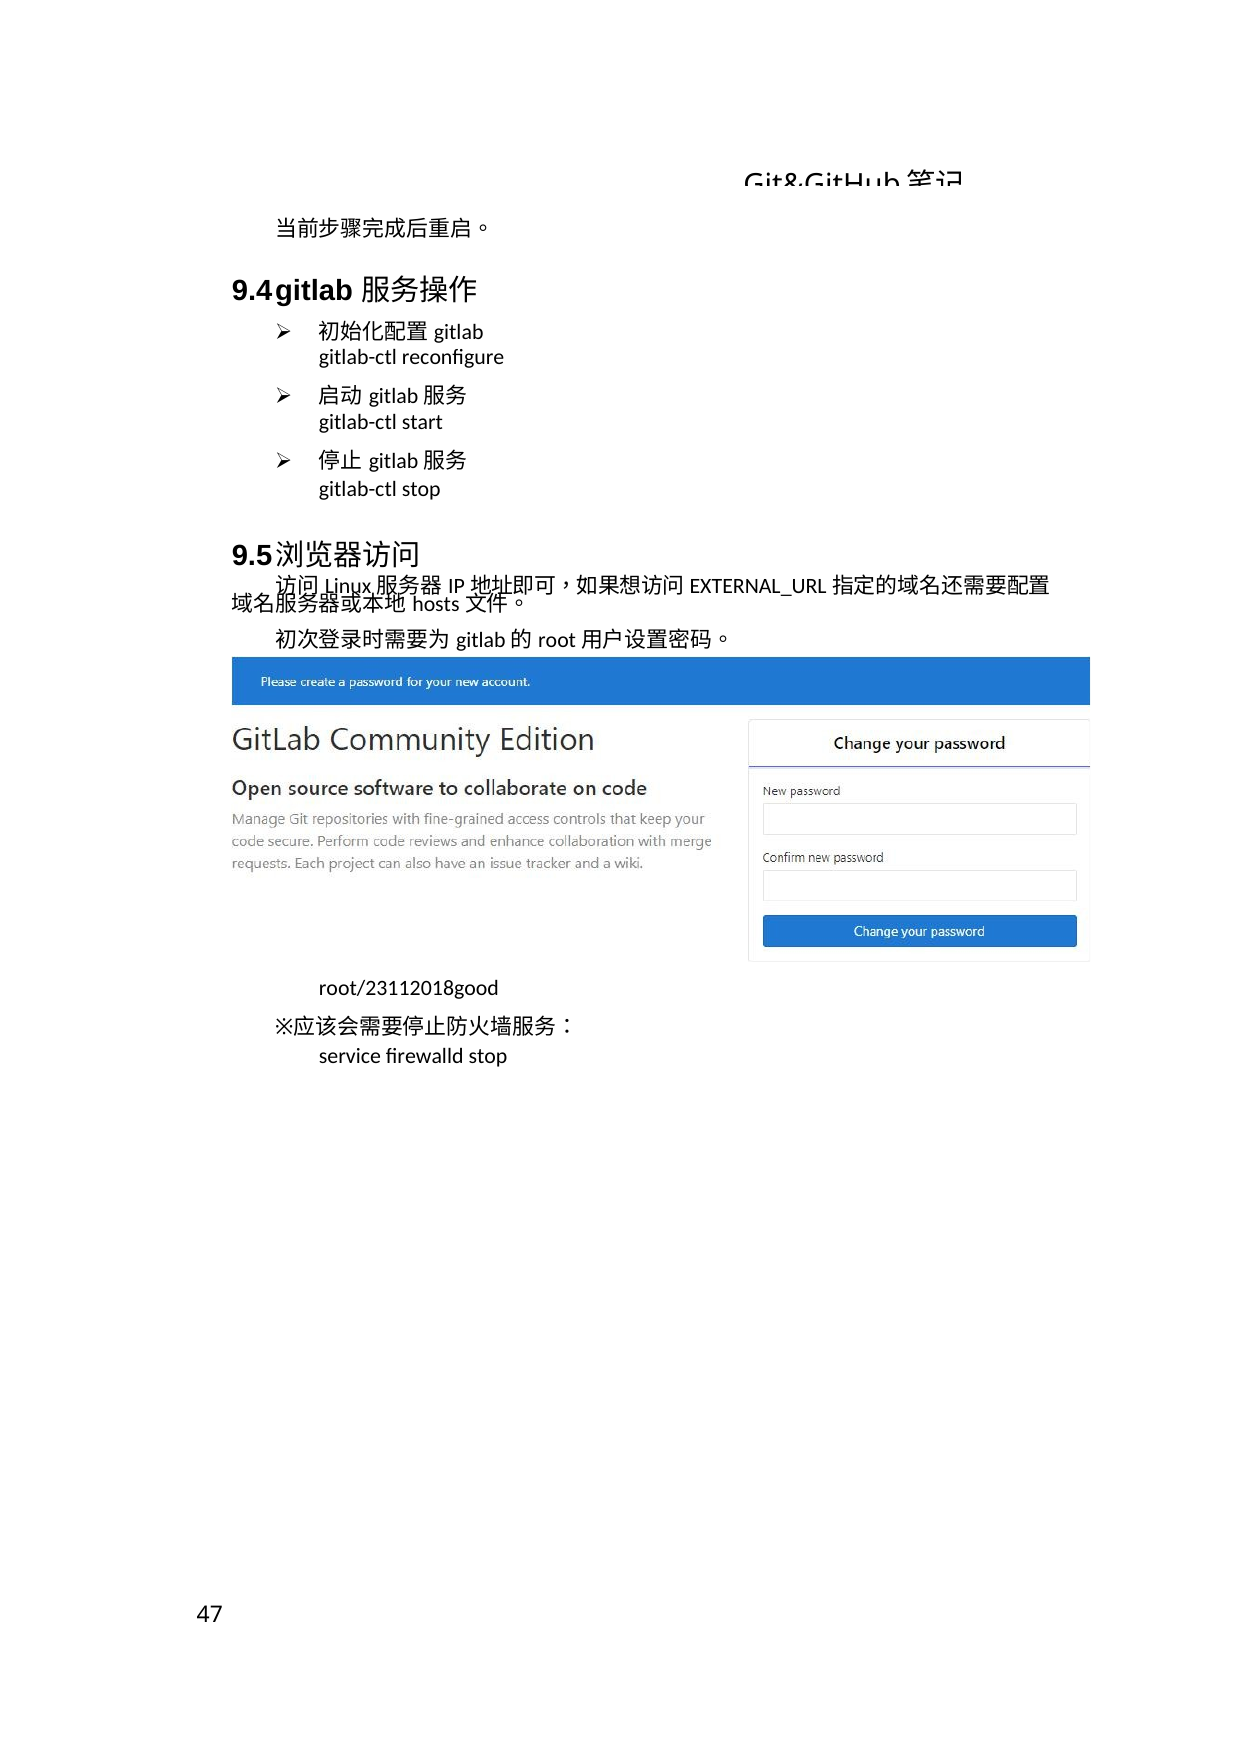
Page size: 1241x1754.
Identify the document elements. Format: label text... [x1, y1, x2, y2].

list 启动 gitlab 服务 [275, 369, 1238, 412]
picture [231, 656, 1091, 962]
text service firewalld stop [319, 1043, 1238, 1068]
text gitlab-ctl reconfigure [319, 347, 1238, 369]
text ※应该会需要停止防火墙服务： [275, 1000, 1238, 1043]
list 初始化配置 gitlab [275, 311, 1238, 347]
text gitlab-ctl stop [319, 477, 1238, 502]
text root/23112018good [319, 976, 1238, 1000]
text 当前步骤完成后重启。 [275, 202, 1238, 245]
list gitlab 服务操作 [232, 258, 1238, 311]
list 停止 gitlab 服务 [275, 434, 1238, 477]
subtitle 浏览器访问 [232, 524, 1238, 576]
text 初次登录时需要为 gitlab 的 root 用户设置密码。 [275, 618, 1238, 654]
text 访问 Linux 服务器 IP 地址即可，如果想访问 EXTERNAL_URL 指定的域名还需要配置域名服务器或本地 hosts 文件。 [231, 577, 1054, 618]
text gitlab-ctl start [319, 412, 1238, 434]
